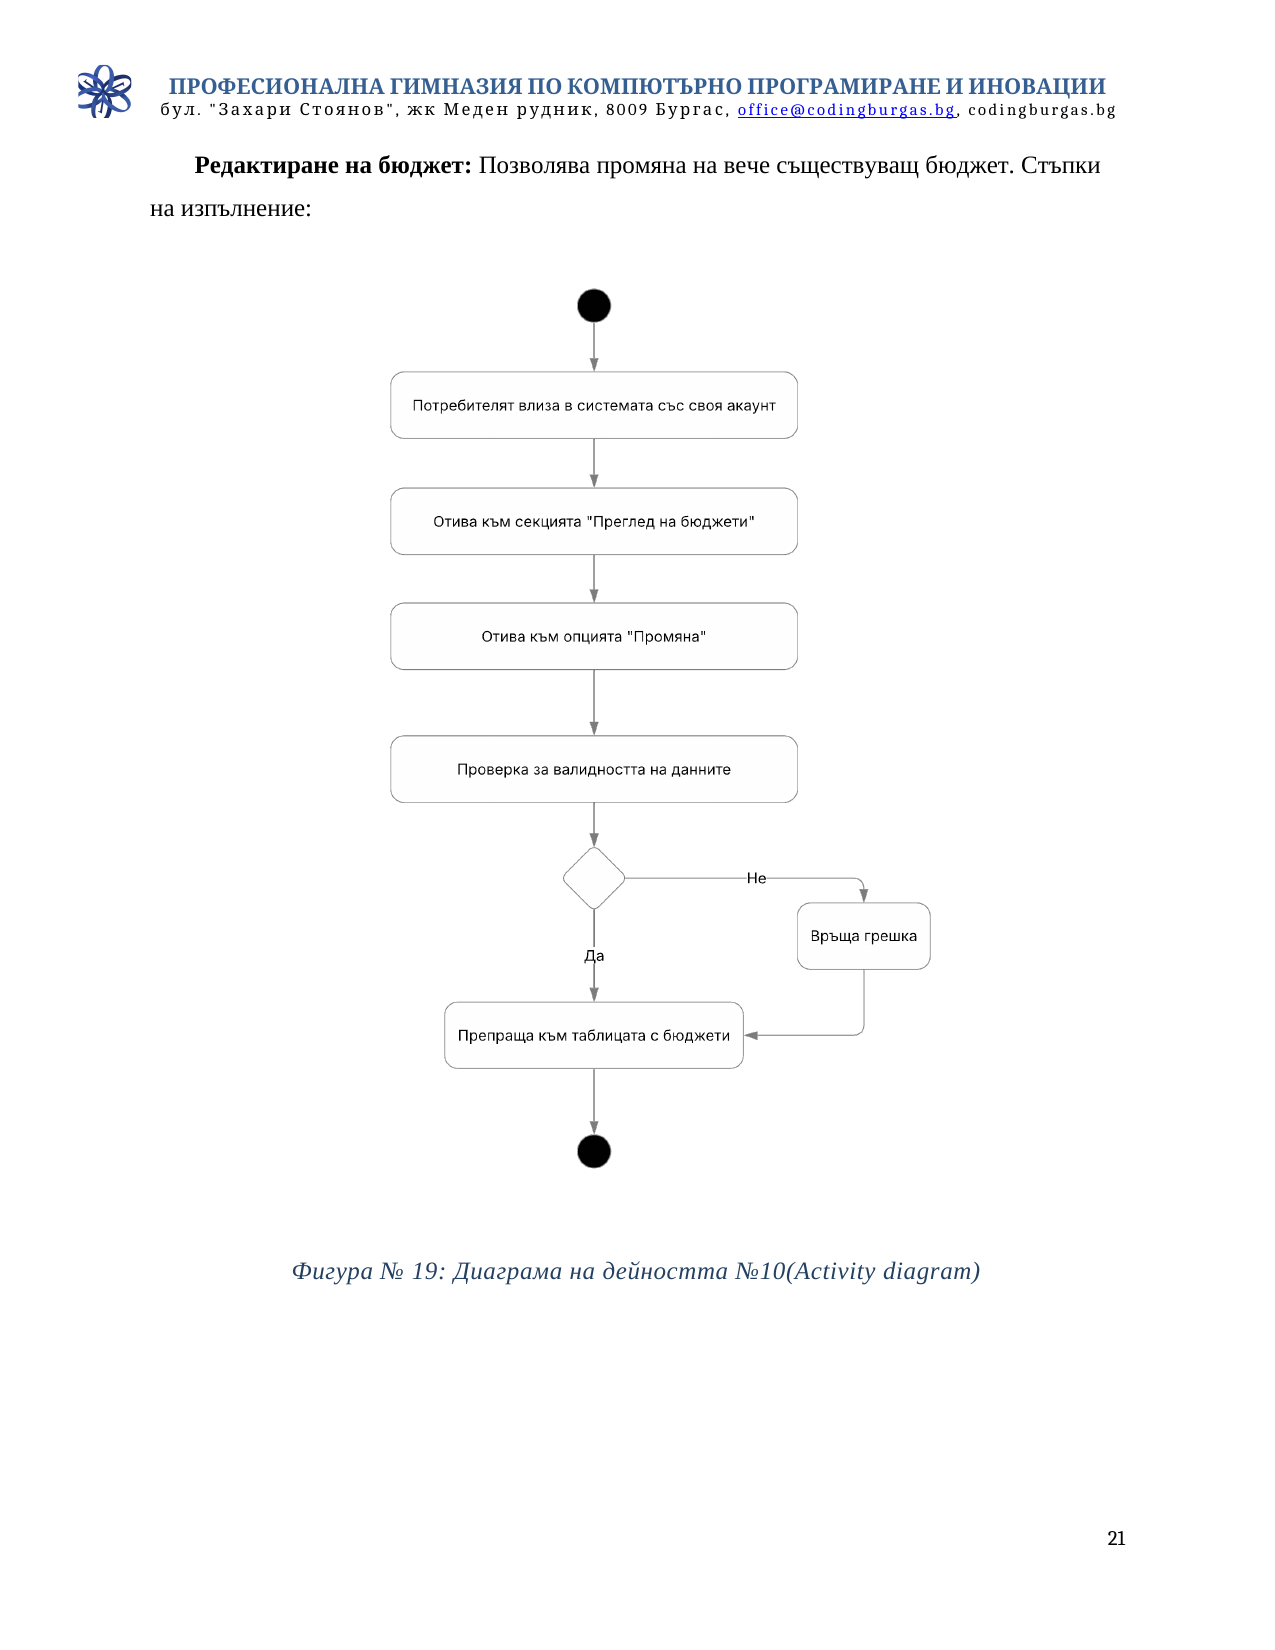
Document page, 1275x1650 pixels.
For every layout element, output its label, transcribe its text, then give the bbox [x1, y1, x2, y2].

picture [78, 64, 132, 118]
text Редактиране на бюджет: Позволява промяна на вече съществуващ бюджет. Стъпки на изпълнение: [150, 150, 1125, 222]
picture [357, 256, 963, 1202]
